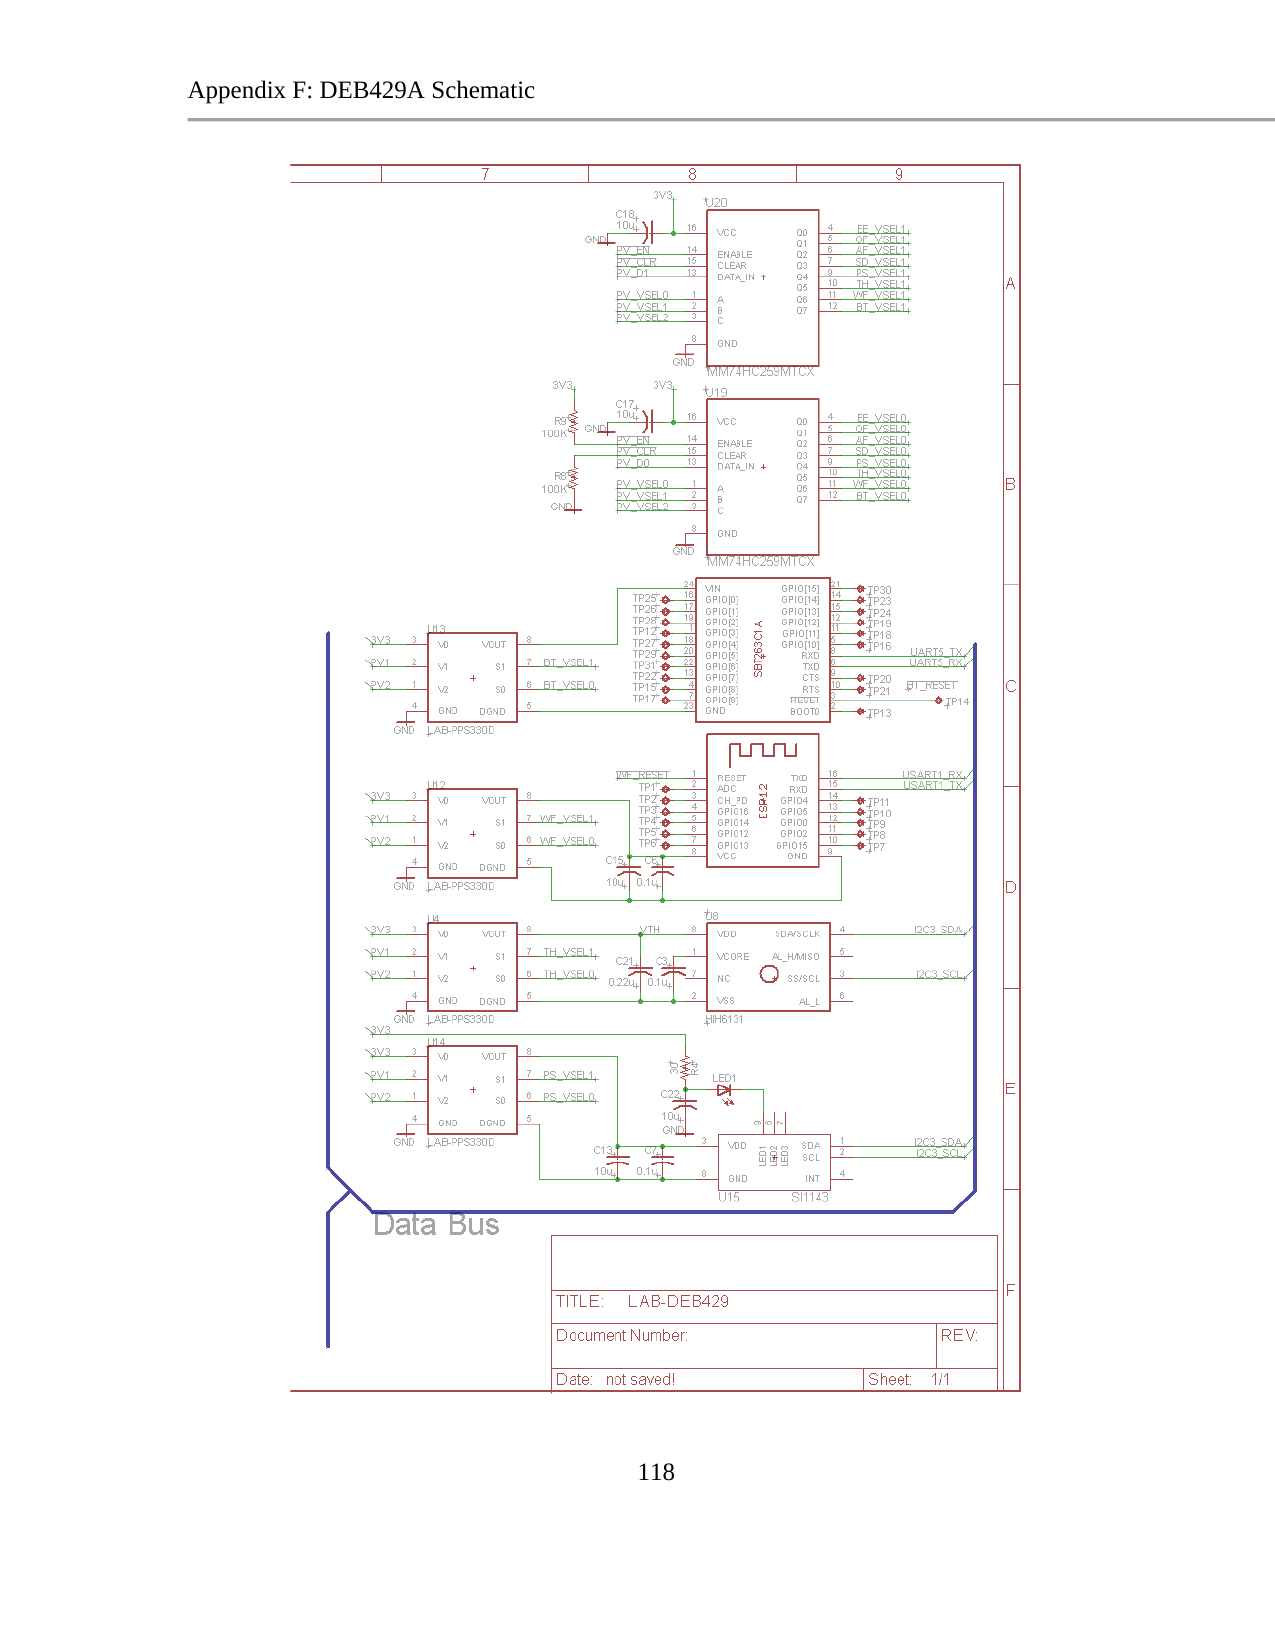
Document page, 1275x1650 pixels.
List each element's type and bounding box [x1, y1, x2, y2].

picture [290, 161, 1023, 1394]
